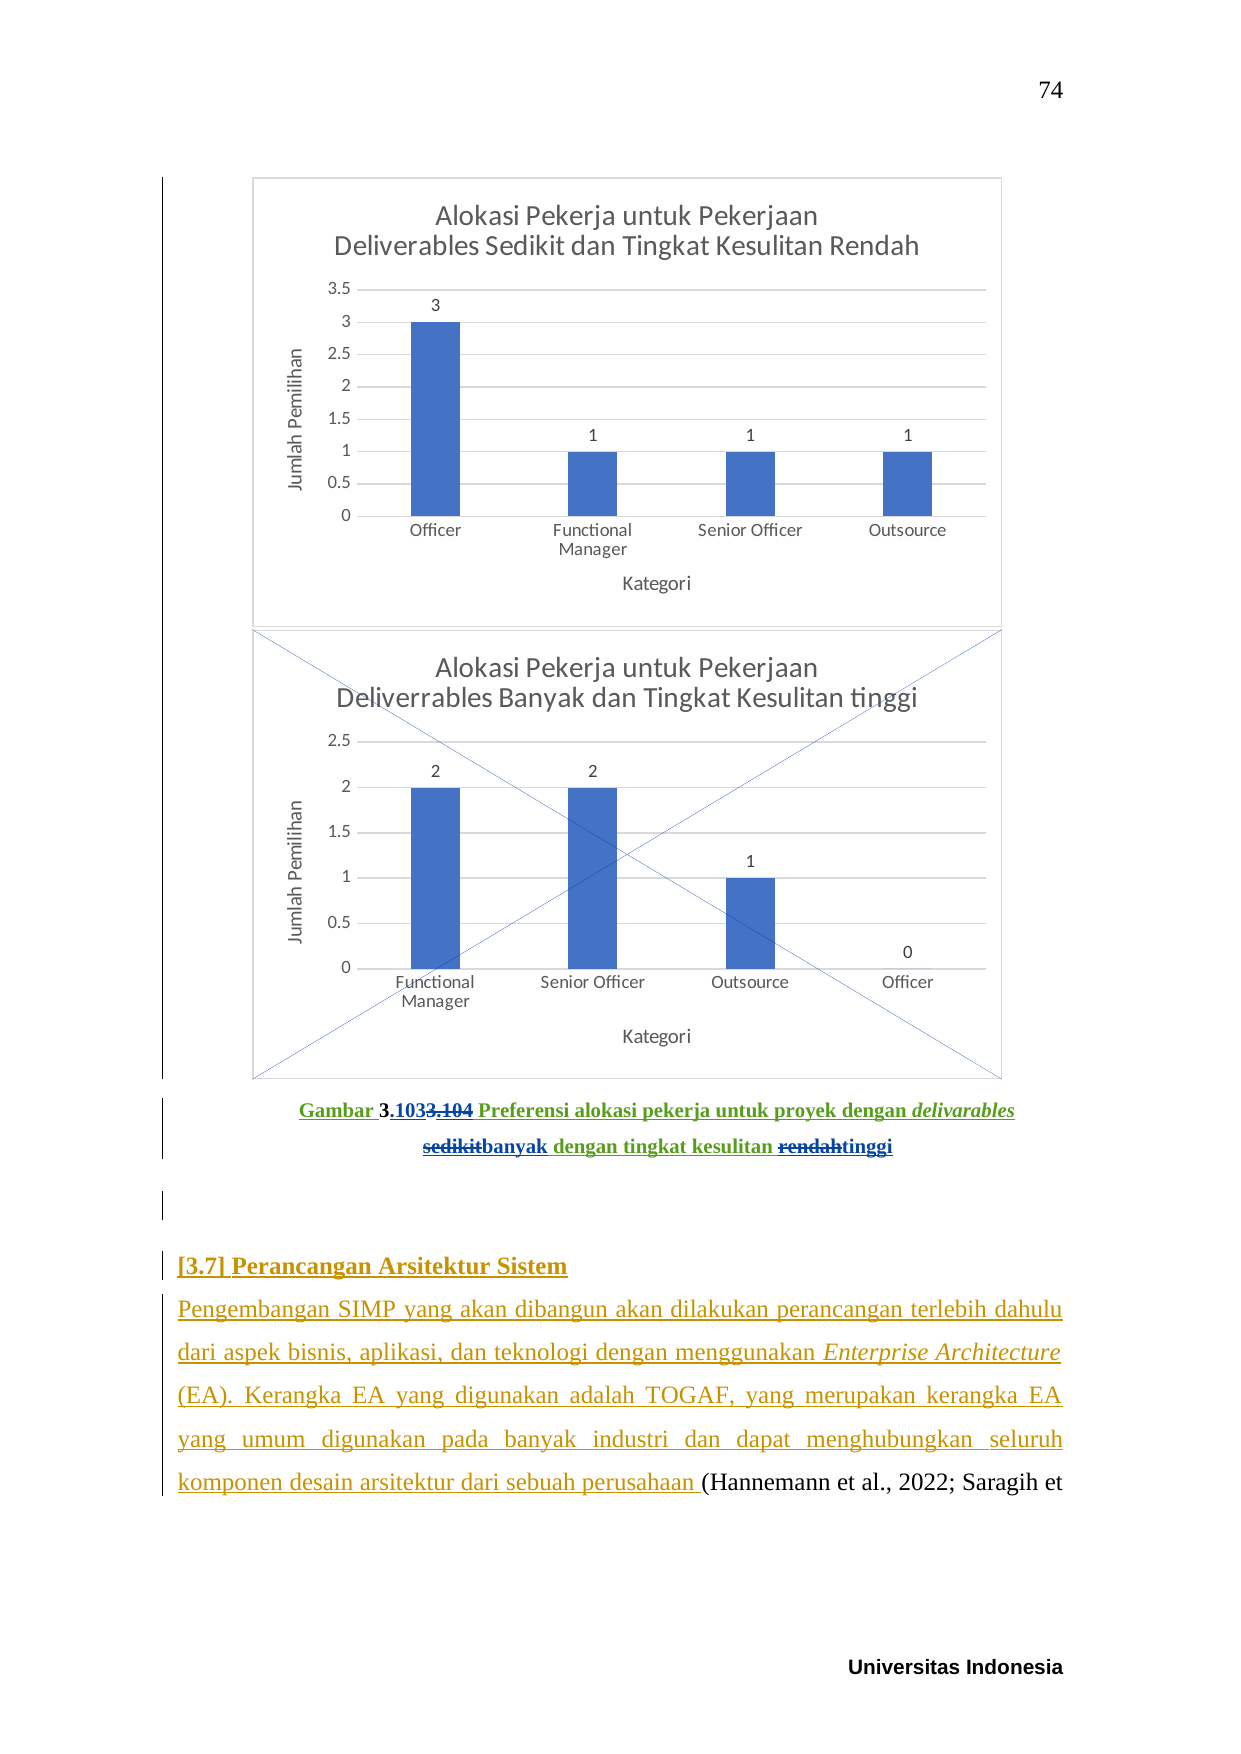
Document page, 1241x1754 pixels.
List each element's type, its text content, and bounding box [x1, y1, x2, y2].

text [177, 1450, 1063, 1496]
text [177, 1320, 1063, 1406]
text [177, 1407, 1063, 1449]
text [177, 1294, 1063, 1319]
text 3 [252, 1098, 1063, 1158]
